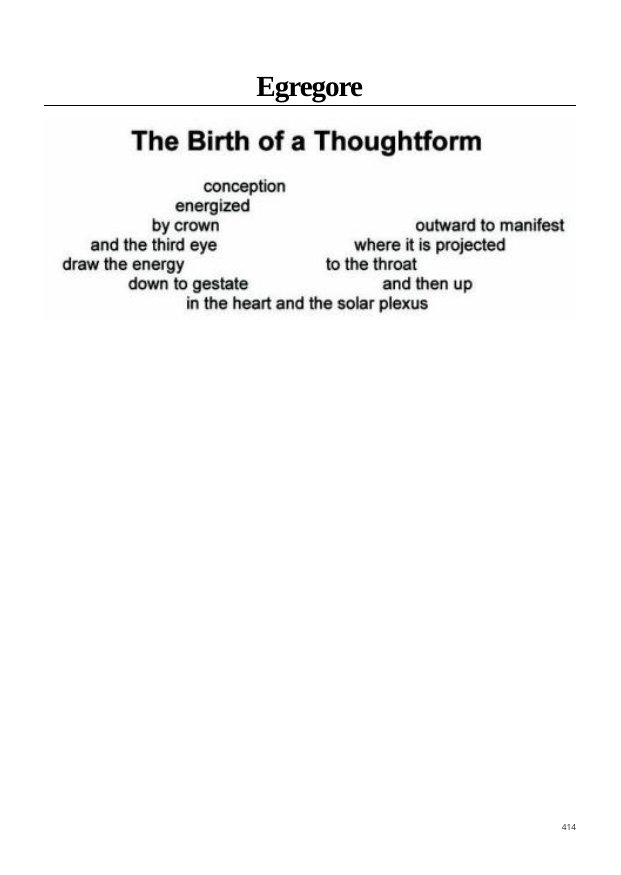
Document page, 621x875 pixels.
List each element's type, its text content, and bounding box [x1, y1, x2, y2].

picture [44, 118, 576, 321]
subtitle Egregore [44, 69, 576, 105]
